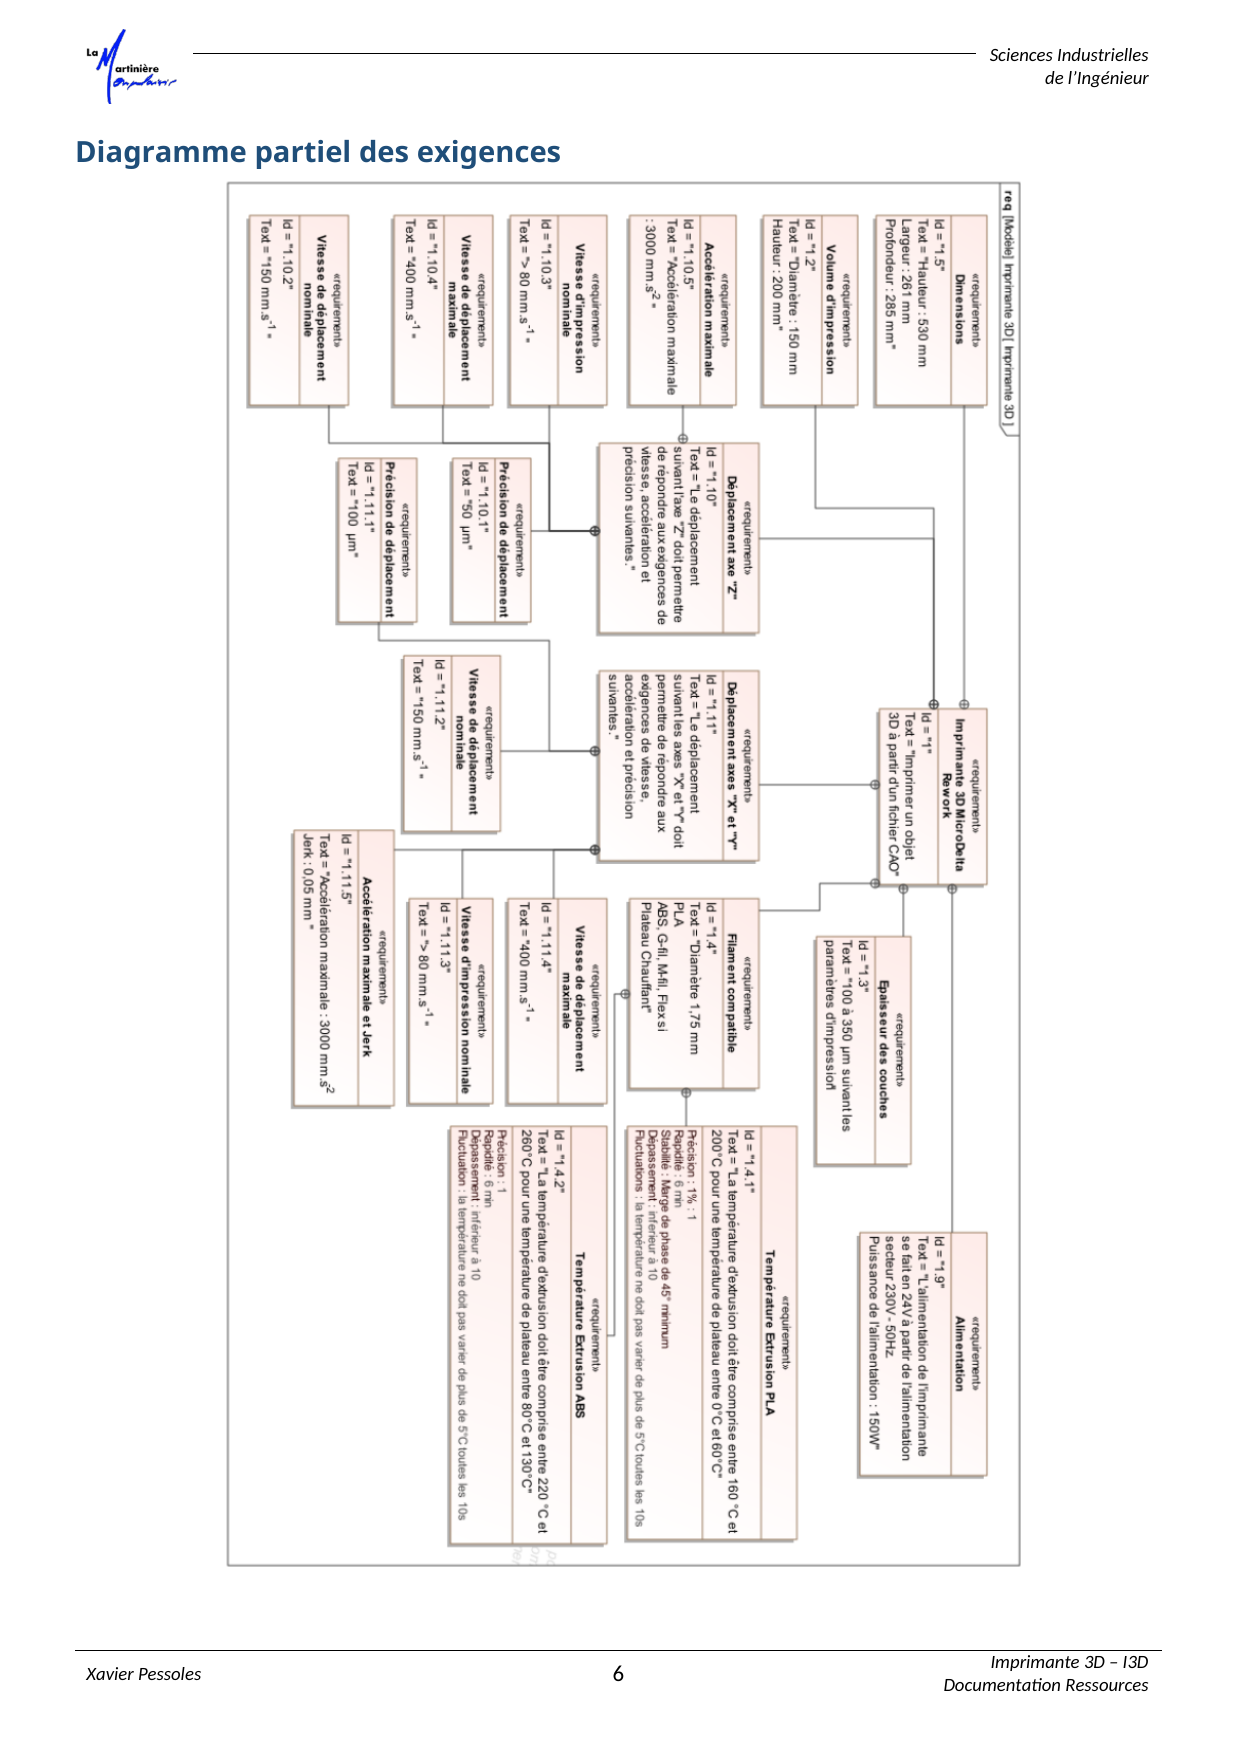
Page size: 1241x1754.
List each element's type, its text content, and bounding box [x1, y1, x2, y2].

subtitle Diagramme partiel des exigences [75, 132, 1165, 171]
picture [86, 29, 177, 104]
picture [224, 179, 1024, 1570]
